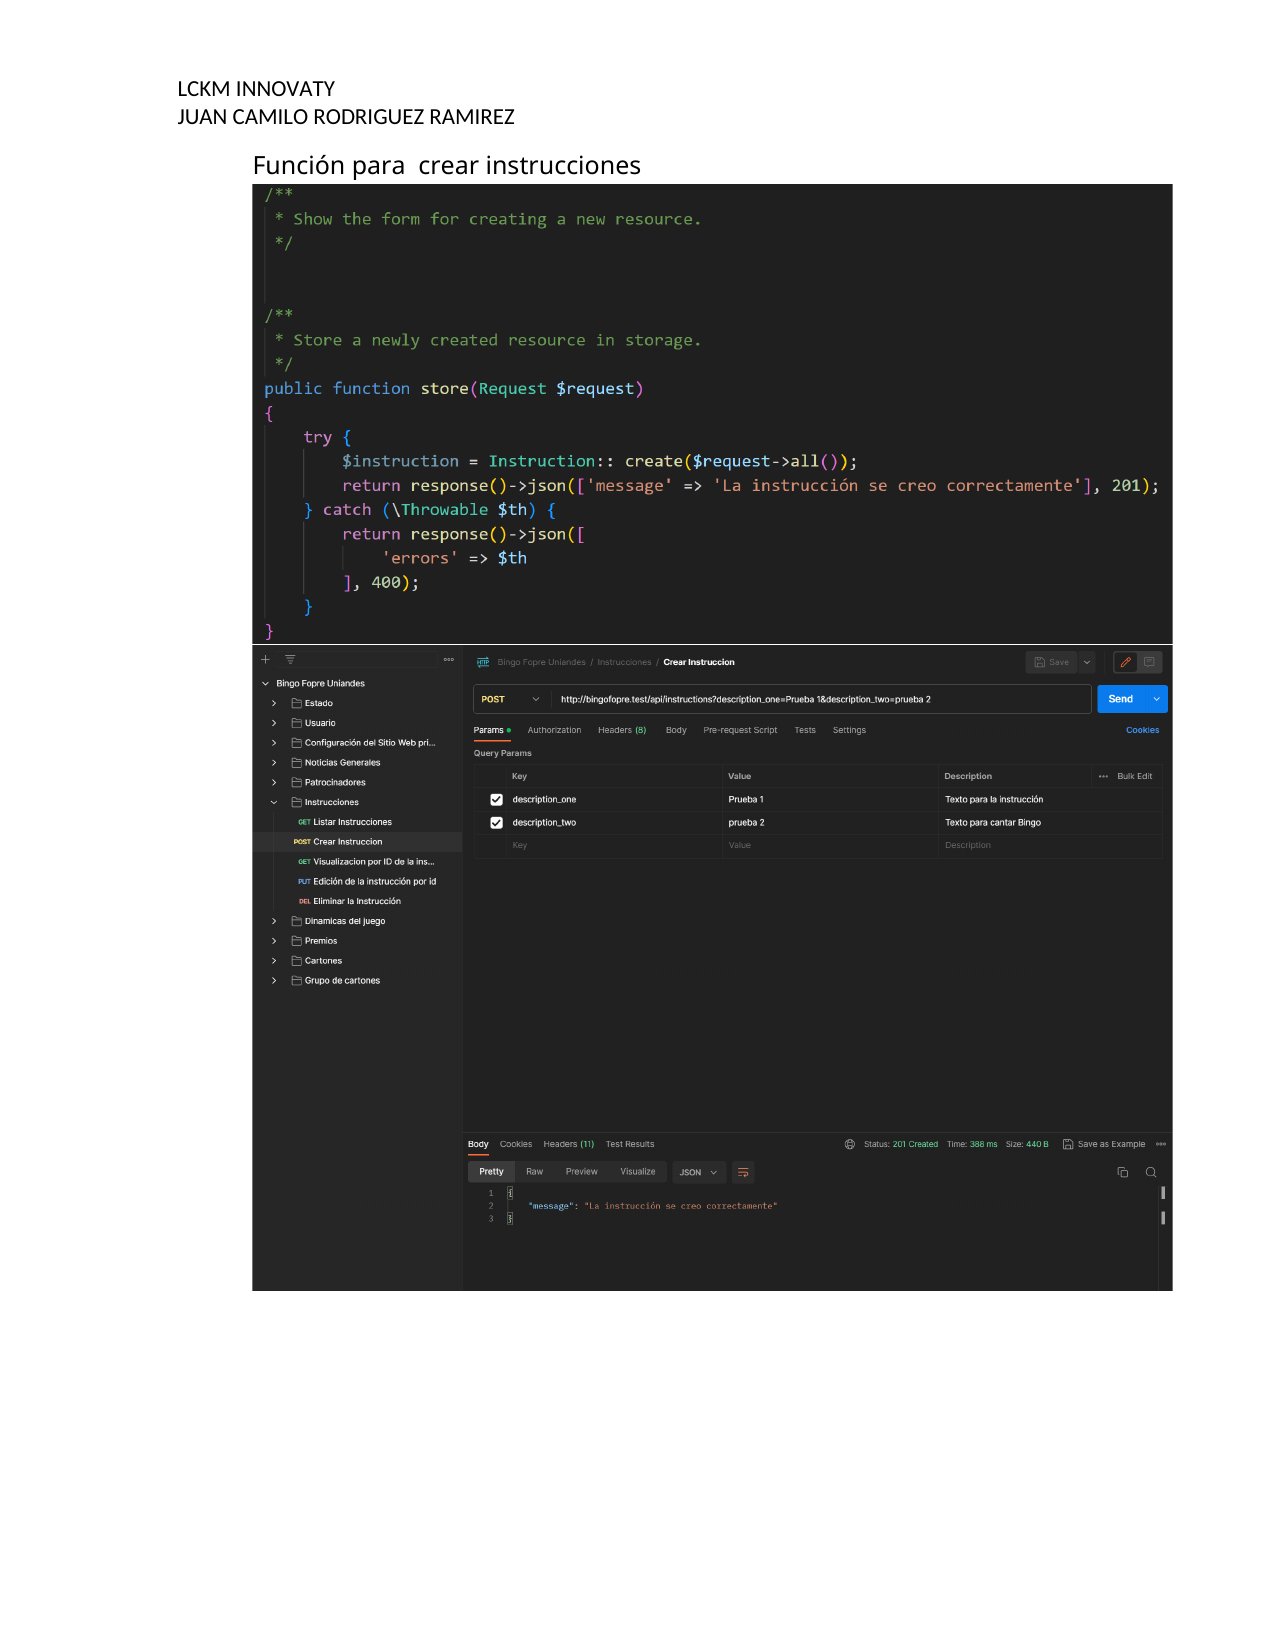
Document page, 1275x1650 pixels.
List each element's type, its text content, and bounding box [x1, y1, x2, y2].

picture [252, 645, 1173, 1291]
picture [252, 184, 1173, 644]
subtitle Función para crear instrucciones [178, 148, 1098, 182]
